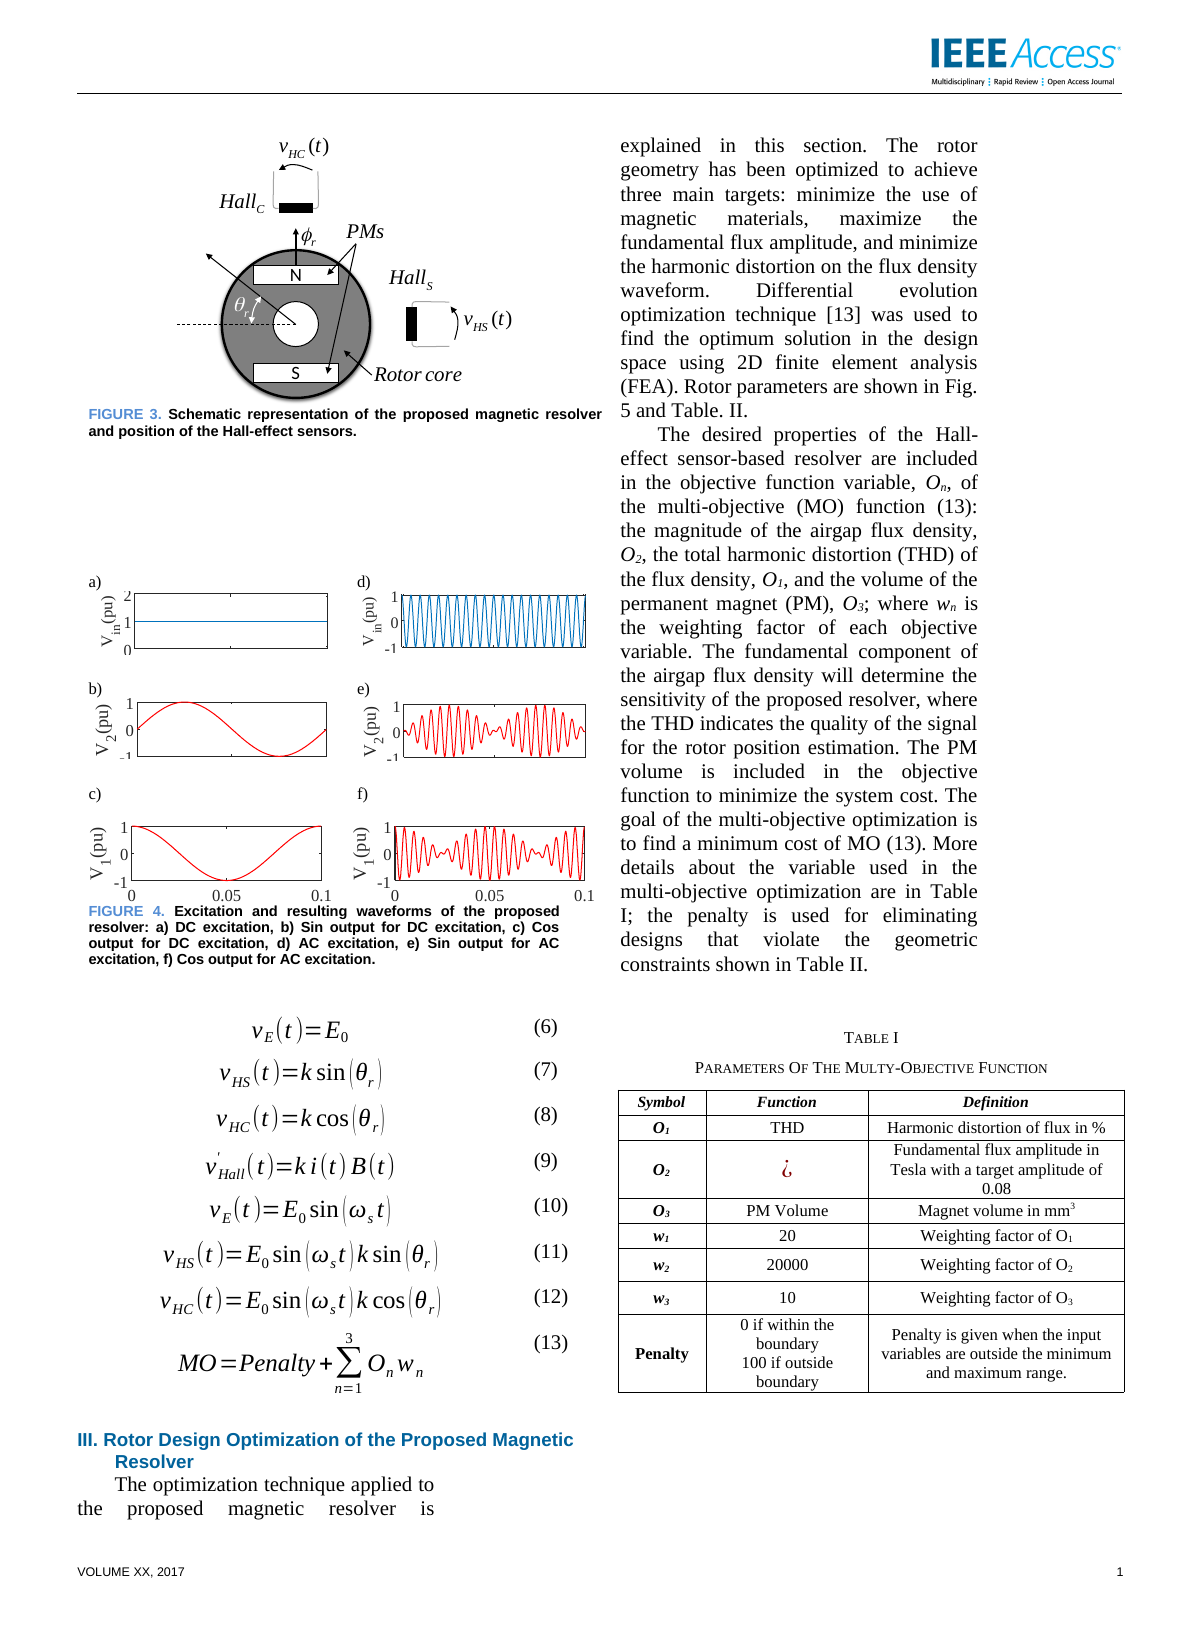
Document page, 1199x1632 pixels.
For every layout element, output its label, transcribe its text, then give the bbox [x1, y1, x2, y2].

table_cell Weighting factor of O2 [869, 1249, 1124, 1281]
text The optimization technique applied to the proposed magnetic resolver is explained in this section. The rotor geometry has been optimized to achieve three main targets: minimize the use of magnetic materials, maximize the fundamental flux amplitude, and minimize the harmonic distortion on the flux density waveform. Differential evolution optimization technique [13] was used to find the optimum solution in the design space using 2D finite element analysis (FEA). Rotor parameters are shown in Fig. 5 and Table. II. [620, 133, 978, 422]
table_header Definition [869, 1091, 1124, 1114]
table_cell FIGURE 3. Schematic representation of the proposed magnetic resolver and position of the Hall-effect sensors. [77, 406, 599, 573]
table_cell O3 [619, 1199, 706, 1223]
table_cell [77, 1104, 522, 1149]
table_cell Penalty is given when the input variables are outside the minimum and maximum range. [869, 1315, 1124, 1391]
table_cell w3 [619, 1282, 706, 1314]
table_header [77, 133, 599, 406]
table_cell Harmonic distortion of flux in % [869, 1116, 1124, 1139]
table_cell THD [707, 1116, 868, 1139]
table_cell [77, 1149, 522, 1195]
table_cell w1 [619, 1224, 706, 1248]
table_cell 20000 [707, 1249, 868, 1281]
table_cell Fundamental flux amplitude in Tesla with a target amplitude of 0.08 [869, 1141, 1124, 1198]
table_header Function [707, 1091, 868, 1114]
table_cell (7) [522, 1058, 579, 1104]
table_cell a) [77, 573, 346, 680]
table_cell (13) [522, 1331, 579, 1407]
picture [930, 37, 1122, 87]
table_cell [77, 1195, 522, 1240]
table_header Symbol [619, 1091, 706, 1114]
table_cell Weighting factor of O1 [869, 1224, 1124, 1248]
table_cell FIGURE 4. Excitation and resulting waveforms of the proposed resolver: a) DC excitation, b) Sin output for DC excitation, c) Cos output for DC excitation, d) AC excitation, e) Sin output for AC excitation, f) Cos output for AC excitation. [77, 904, 599, 980]
list Rotor Design Optimization of the Proposed Magnetic Resolver [77, 1429, 578, 1472]
table_cell (9) [522, 1149, 579, 1195]
table_cell O2 [619, 1141, 706, 1198]
table_cell Penalty [619, 1315, 706, 1391]
table_header (6) [522, 1015, 579, 1058]
table_cell [77, 1331, 522, 1407]
table_cell (10) [522, 1195, 579, 1240]
table_cell e) [346, 680, 599, 785]
table_cell Magnet volume in mm3 [869, 1199, 1124, 1223]
table_header [77, 1015, 522, 1058]
text The desired properties of the Hall-effect sensor-based resolver are included in the objective function variable, On, of the multi-objective (MO) function (13): the magnitude of the airgap flux density, O2, the total harmonic distortion (THD) of the flux density, O1, and the volume of the permanent magnet (PM), O3; where wn is the weighting factor of each objective variable. The fundamental component of the airgap flux density will determine the sensitivity of the proposed resolver, where the THD indicates the quality of the signal for the rotor position estimation. The PM volume is included in the objective function to minimize the system cost. The goal of the multi-objective optimization is to find a minimum cost of MO (13). More details about the variable used in the multi-objective optimization are in Table I; the penalty is used for eliminating designs that violate the geometric constraints shown in Table II. [620, 422, 978, 976]
table_cell 0 if within the boundary 100 if outside boundary [707, 1315, 868, 1391]
table_cell f) [346, 785, 599, 904]
table_cell (12) [522, 1286, 579, 1331]
table_cell (8) [522, 1104, 579, 1149]
table_cell d) [346, 573, 599, 680]
table_cell PM Volume [707, 1199, 868, 1223]
list Table I [620, 1030, 1122, 1047]
table_cell 10 [707, 1282, 868, 1314]
table_cell [77, 1240, 522, 1286]
table_cell c) [77, 785, 346, 904]
table_cell Weighting factor of O3 [869, 1282, 1124, 1314]
list Parameters Of The Multy-Objective Function [620, 1060, 1122, 1077]
table_cell O1 [619, 1116, 706, 1139]
table_cell 20 [707, 1224, 868, 1248]
table_cell [77, 1286, 522, 1331]
table_cell b) [77, 680, 346, 785]
table_cell [707, 1141, 868, 1198]
table_cell w2 [619, 1249, 706, 1281]
table_cell [77, 1058, 522, 1104]
table_cell (11) [522, 1240, 579, 1286]
